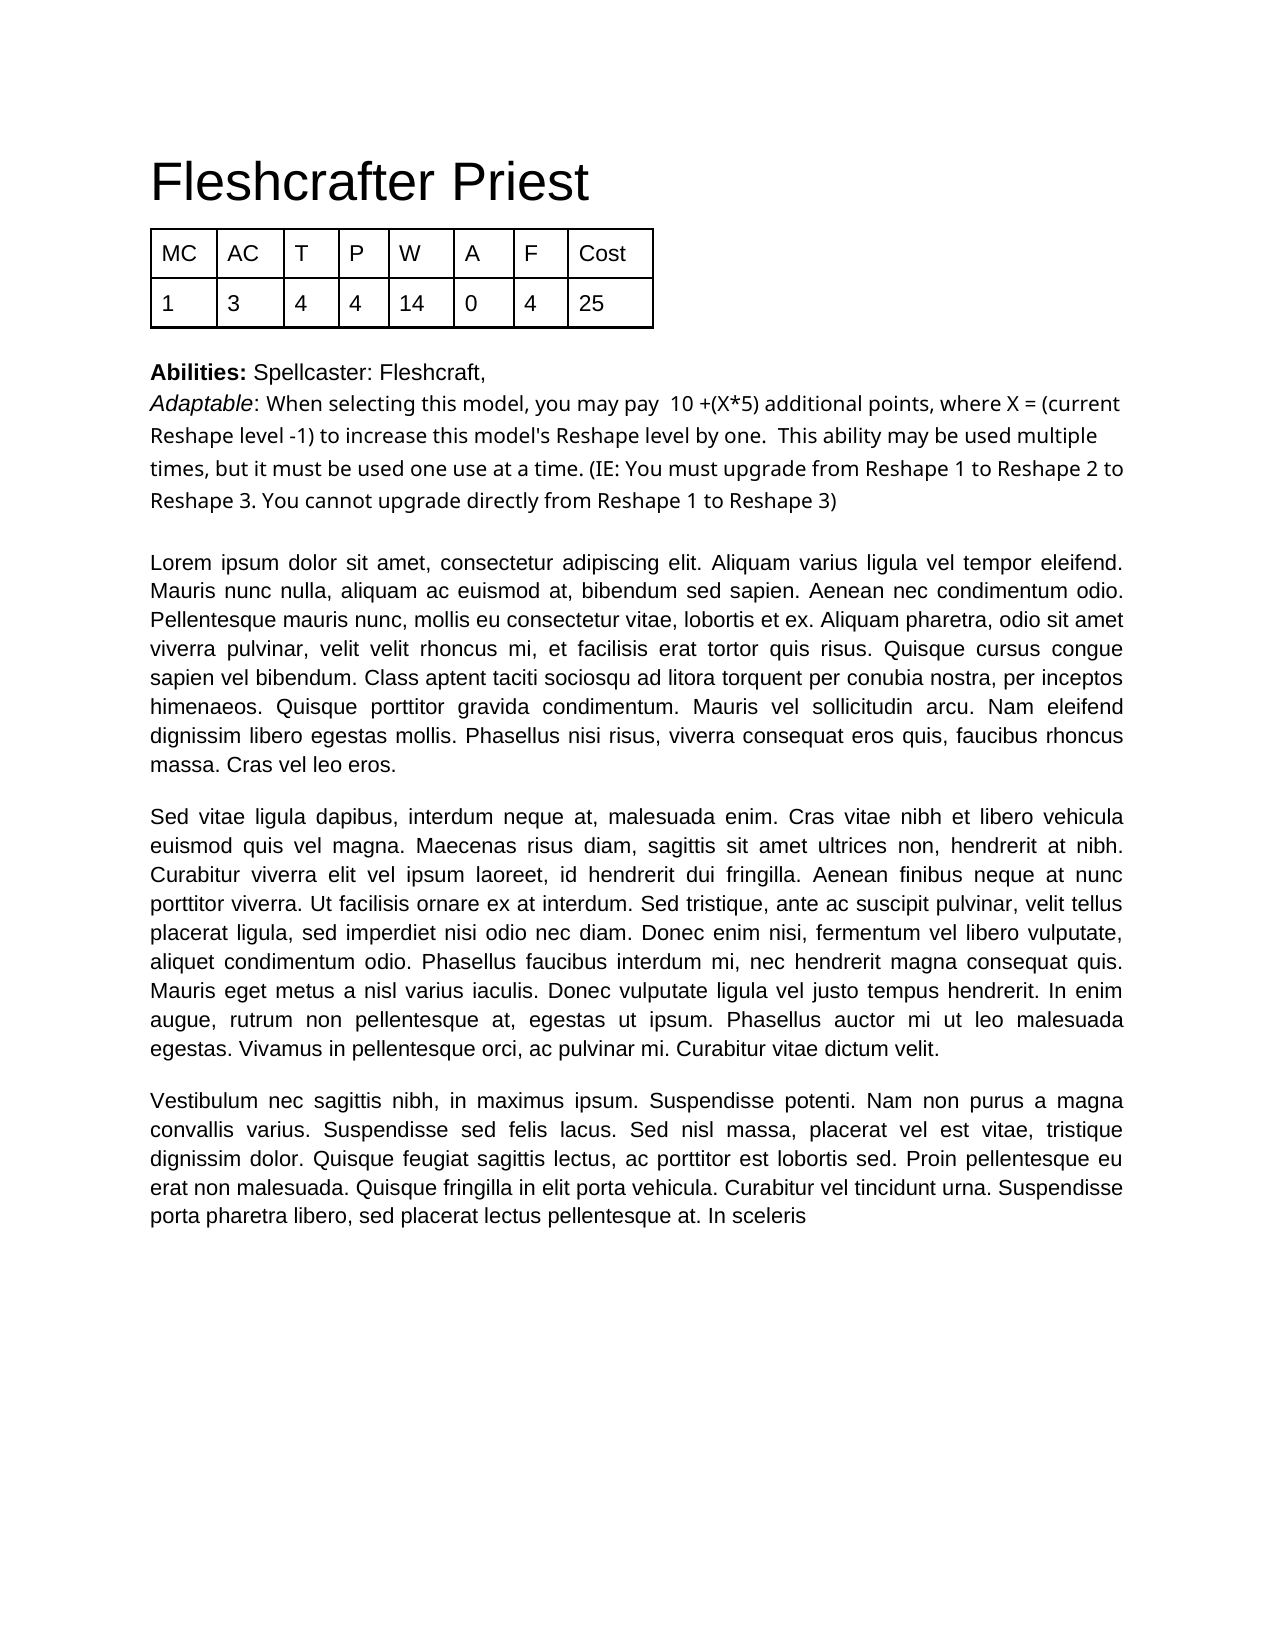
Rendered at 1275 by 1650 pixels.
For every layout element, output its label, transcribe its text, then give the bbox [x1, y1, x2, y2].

table_cell 0 [455, 279, 513, 326]
table_header AC [218, 230, 283, 277]
title Fleshcrafter Priest [150, 150, 1125, 212]
text Sed vitae ligula dapibus, interdum neque at, malesuada enim. Cras vitae nibh et libero vehicula euismod quis vel magna. Maecenas risus diam, sagittis sit amet ultrices non, hendrerit at nibh. Curabitur viverra elit vel ipsum laoreet, id hendrerit dui fringilla. Aenean finibus neque at nunc porttitor viverra. Ut facilisis ornare ex at interdum. Sed tristique, ante ac suscipit pulvinar, velit tellus placerat ligula, sed imperdiet nisi odio nec diam. Donec enim nisi, fermentum vel libero vulputate, aliquet condimentum odio. Phasellus faucibus interdum mi, nec hendrerit magna consequat quis. Mauris eget metus a nisl varius iaculis. Donec vulputate ligula vel justo tempus hendrerit. In enim augue, rutrum non pellentesque at, egestas ut ipsum. Phasellus auctor mi ut leo malesuada egestas. Vivamus in pellentesque orci, ac pulvinar mi. Curabitur vitae dictum velit. [150, 804, 1125, 1061]
table_cell 25 [569, 279, 652, 326]
text Vestibulum nec sagittis nibh, in maximus ipsum. Suspendisse potenti. Nam non purus a magna convallis varius. Suspendisse sed felis lacus. Sed nisl massa, placerat vel est vitae, tristique dignissim dolor. Quisque feugiat sagittis lectus, ac porttitor est lobortis sed. Proin pellentesque eu erat non malesuada. Quisque fringilla in elit porta vehicula. Curabitur vel tincidunt urna. Suspendisse porta pharetra libero, sed placerat lectus pellentesque at. In sceleris [150, 1088, 1125, 1229]
table_header P [340, 230, 388, 277]
text Lorem ipsum dolor sit amet, consectetur adipiscing elit. Aliquam varius ligula vel tempor eleifend. Mauris nunc nulla, aliquam ac euismod at, bibendum sed sapien. Aenean nec condimentum odio. Pellentesque mauris nunc, mollis eu consectetur vitae, lobortis et ex. Aliquam pharetra, odio sit amet viverra pulvinar, velit velit rhoncus mi, et facilisis erat tortor quis risus. Quisque cursus congue sapien vel bibendum. Class aptent taciti sociosqu ad litora torquent per conubia nostra, per inceptos himenaeos. Quisque porttitor gravida condimentum. Mauris vel sollicitudin arcu. Nam eleifend dignissim libero egestas mollis. Phasellus nisi risus, viverra consequat eros quis, faucibus rhoncus massa. Cras vel leo eros. [150, 549, 1125, 777]
text Abilities: Spellcaster: Fleshcraft, [150, 359, 1125, 385]
table_header W [390, 230, 453, 277]
table_header T [285, 230, 338, 277]
table_cell 4 [285, 279, 338, 326]
table_cell 1 [152, 279, 216, 326]
table_header Cost [569, 230, 652, 277]
table_header MC [152, 230, 216, 277]
text Adaptable: When selecting this model, you may pay 10 +(X*5) additional points, where X = (current Reshape level -1) to increase this model's Reshape level by one. This ability may be used multiple times, but it must be used one use at a time. (IE: You must upgrade from Reshape 1 to Reshape 2 to Reshape 3. You cannot upgrade directly from Reshape 1 to Reshape 3) [150, 389, 1125, 515]
table_header A [455, 230, 513, 277]
table_header F [515, 230, 567, 277]
table_cell 14 [390, 279, 453, 326]
table_cell 4 [340, 279, 388, 326]
table_cell 3 [218, 279, 283, 326]
table_cell 4 [515, 279, 567, 326]
